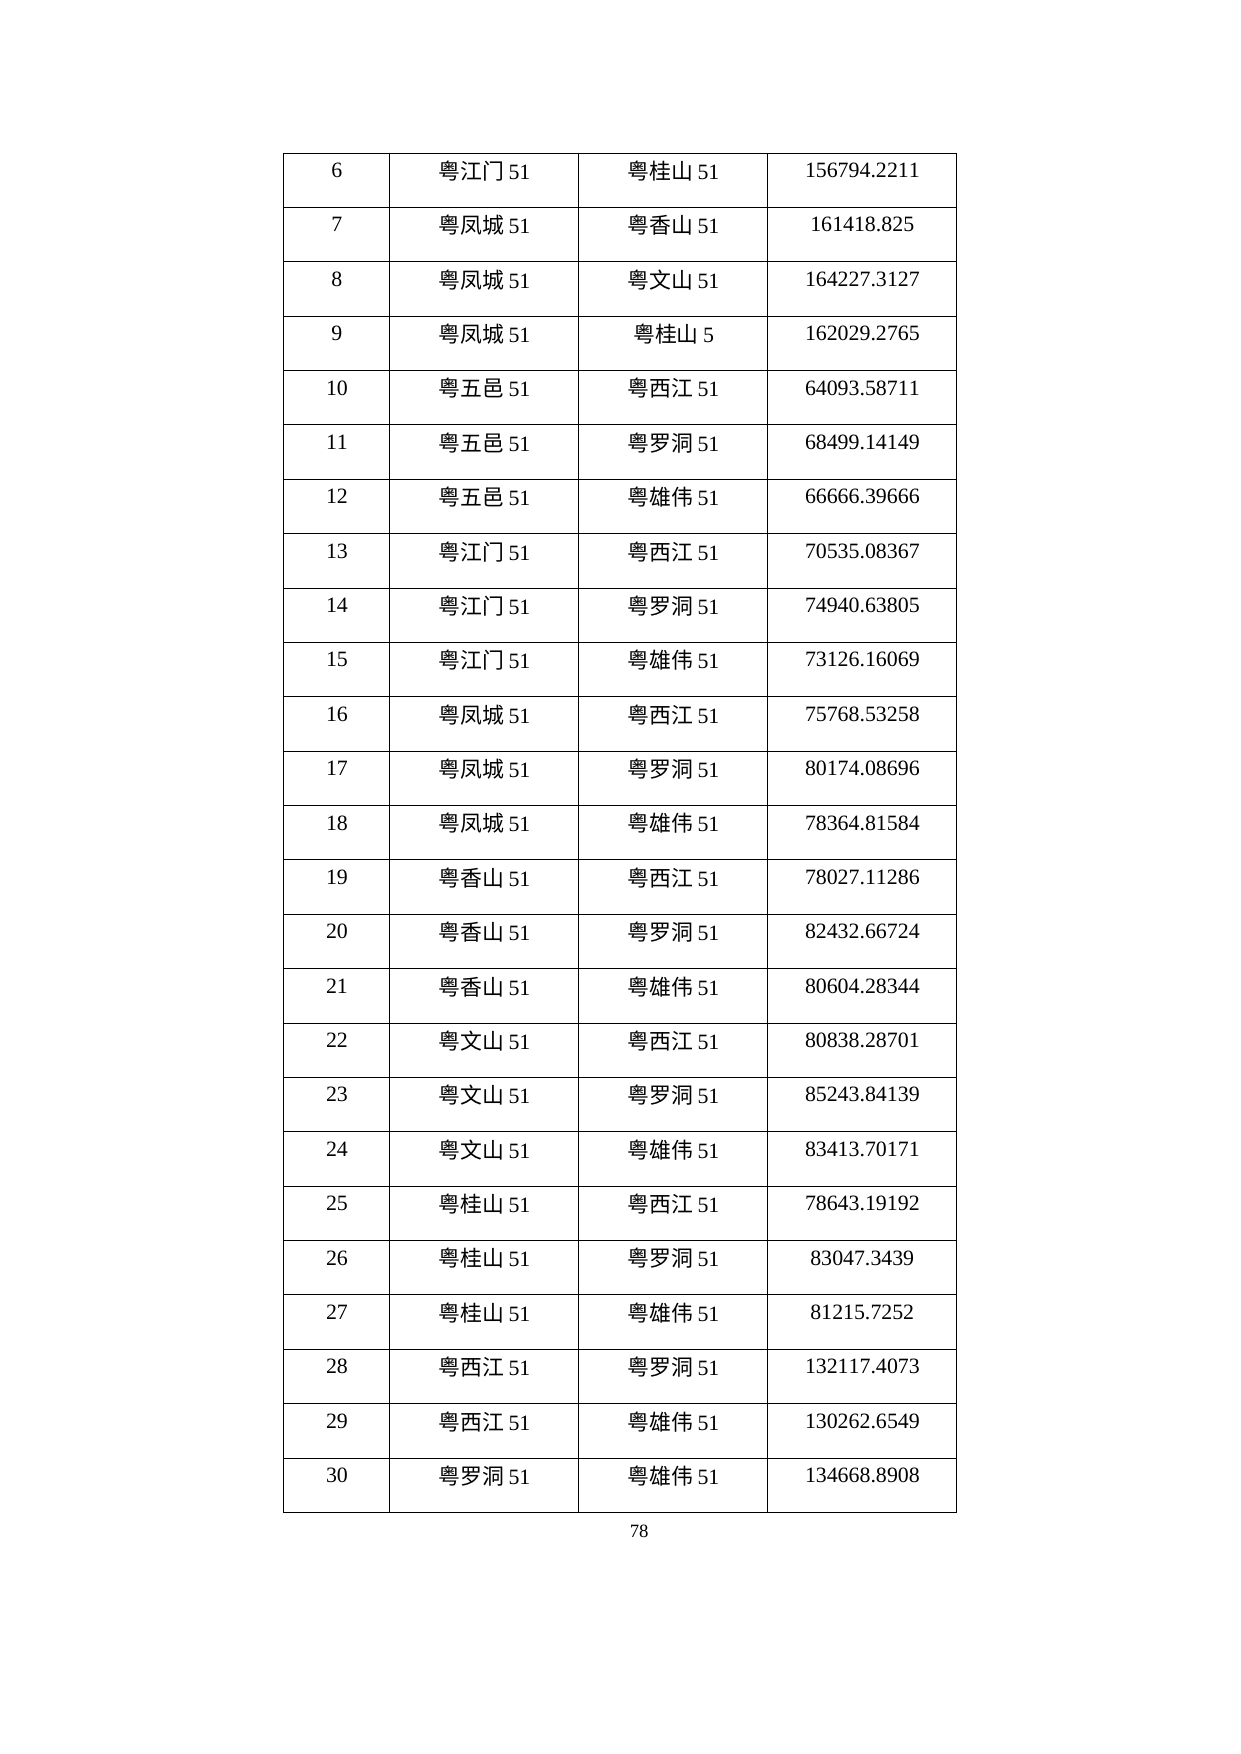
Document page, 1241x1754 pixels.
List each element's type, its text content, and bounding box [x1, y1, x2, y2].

table_cell 粤罗洞51 [390, 1459, 578, 1512]
table_cell 粤桂山51 [579, 154, 767, 207]
table_cell 64093.58711 [768, 371, 956, 424]
table_cell 粤香山51 [390, 969, 578, 1022]
table_cell 81215.7252 [768, 1295, 956, 1349]
table_cell 27 [284, 1295, 389, 1349]
table_cell 粤雄伟51 [579, 1295, 767, 1349]
table_cell 9 [284, 317, 389, 370]
table_cell 粤雄伟51 [579, 969, 767, 1022]
table_cell 17 [284, 752, 389, 805]
table_cell 30 [284, 1459, 389, 1512]
table_cell 粤西江51 [390, 1404, 578, 1457]
table_cell 10 [284, 371, 389, 424]
table_cell 粤雄伟51 [579, 806, 767, 859]
table_cell 粤江门51 [390, 534, 578, 587]
table_cell 粤凤城51 [390, 806, 578, 859]
table_cell 粤雄伟51 [579, 1132, 767, 1186]
table_cell 粤罗洞51 [579, 1350, 767, 1403]
table_cell 80838.28701 [768, 1024, 956, 1077]
table_cell 22 [284, 1024, 389, 1077]
table_cell 粤罗洞51 [579, 752, 767, 805]
table_cell 粤凤城51 [390, 208, 578, 261]
table_cell 80604.28344 [768, 969, 956, 1022]
table_cell 70535.08367 [768, 534, 956, 587]
table_cell 粤香山51 [390, 915, 578, 968]
table_cell 粤罗洞51 [579, 1241, 767, 1294]
table_cell 26 [284, 1241, 389, 1294]
table_cell 28 [284, 1350, 389, 1403]
table_cell 粤西江51 [579, 371, 767, 424]
table_cell 80174.08696 [768, 752, 956, 805]
table_cell 78364.81584 [768, 806, 956, 859]
table_cell 粤雄伟51 [579, 1404, 767, 1457]
table_cell 19 [284, 860, 389, 914]
table_cell 24 [284, 1132, 389, 1186]
table_cell 23 [284, 1078, 389, 1131]
table_cell 156794.2211 [768, 154, 956, 207]
table_cell 164227.3127 [768, 262, 956, 316]
table_cell 85243.84139 [768, 1078, 956, 1131]
table_cell 66666.39666 [768, 480, 956, 533]
table_cell 粤凤城51 [390, 697, 578, 751]
table_cell 74940.63805 [768, 589, 956, 642]
table_cell 13 [284, 534, 389, 587]
table_cell 粤罗洞51 [579, 915, 767, 968]
table_cell 粤雄伟51 [579, 480, 767, 533]
table_cell 粤文山51 [390, 1078, 578, 1131]
table_cell 粤凤城51 [390, 262, 578, 316]
table_cell 78643.19192 [768, 1187, 956, 1240]
table_cell 粤西江51 [579, 534, 767, 587]
table_cell 15 [284, 643, 389, 696]
table_cell 粤江门51 [390, 643, 578, 696]
table_cell 162029.2765 [768, 317, 956, 370]
table_cell 16 [284, 697, 389, 751]
table_cell 粤西江51 [390, 1350, 578, 1403]
table_cell 12 [284, 480, 389, 533]
table_cell 134668.8908 [768, 1459, 956, 1512]
table_cell 粤西江51 [579, 1187, 767, 1240]
table_cell 25 [284, 1187, 389, 1240]
table_cell 83413.70171 [768, 1132, 956, 1186]
table_cell 粤香山51 [390, 860, 578, 914]
table_cell 粤罗洞51 [579, 1078, 767, 1131]
table_cell 83047.3439 [768, 1241, 956, 1294]
table_cell 粤五邑51 [390, 480, 578, 533]
table_cell 82432.66724 [768, 915, 956, 968]
table_cell 18 [284, 806, 389, 859]
table_cell 75768.53258 [768, 697, 956, 751]
table_cell 粤西江51 [579, 697, 767, 751]
table_cell 粤罗洞51 [579, 425, 767, 479]
table_cell 粤桂山5 [579, 317, 767, 370]
table_cell 粤桂山51 [390, 1187, 578, 1240]
table_cell 132117.4073 [768, 1350, 956, 1403]
table_cell 8 [284, 262, 389, 316]
table_cell 粤雄伟51 [579, 643, 767, 696]
table_cell 粤五邑51 [390, 425, 578, 479]
table_cell 6 [284, 154, 389, 207]
table_cell 粤西江51 [579, 860, 767, 914]
table_cell 粤江门51 [390, 154, 578, 207]
table_cell 161418.825 [768, 208, 956, 261]
table_cell 11 [284, 425, 389, 479]
table_cell 130262.6549 [768, 1404, 956, 1457]
table_cell 粤文山51 [579, 262, 767, 316]
table_cell 粤桂山51 [390, 1241, 578, 1294]
table_cell 7 [284, 208, 389, 261]
table_cell 73126.16069 [768, 643, 956, 696]
table_cell 29 [284, 1404, 389, 1457]
table_cell 粤江门51 [390, 589, 578, 642]
table_cell 粤雄伟51 [579, 1459, 767, 1512]
table_cell 粤桂山51 [390, 1295, 578, 1349]
table_cell 粤西江51 [579, 1024, 767, 1077]
table_cell 20 [284, 915, 389, 968]
table_cell 粤香山51 [579, 208, 767, 261]
table_cell 粤凤城51 [390, 317, 578, 370]
table_cell 粤五邑51 [390, 371, 578, 424]
table_cell 粤罗洞51 [579, 589, 767, 642]
table_cell 21 [284, 969, 389, 1022]
table_cell 14 [284, 589, 389, 642]
table_cell 粤文山51 [390, 1132, 578, 1186]
table_cell 68499.14149 [768, 425, 956, 479]
table_cell 78027.11286 [768, 860, 956, 914]
table_cell 粤文山51 [390, 1024, 578, 1077]
table_cell 粤凤城51 [390, 752, 578, 805]
